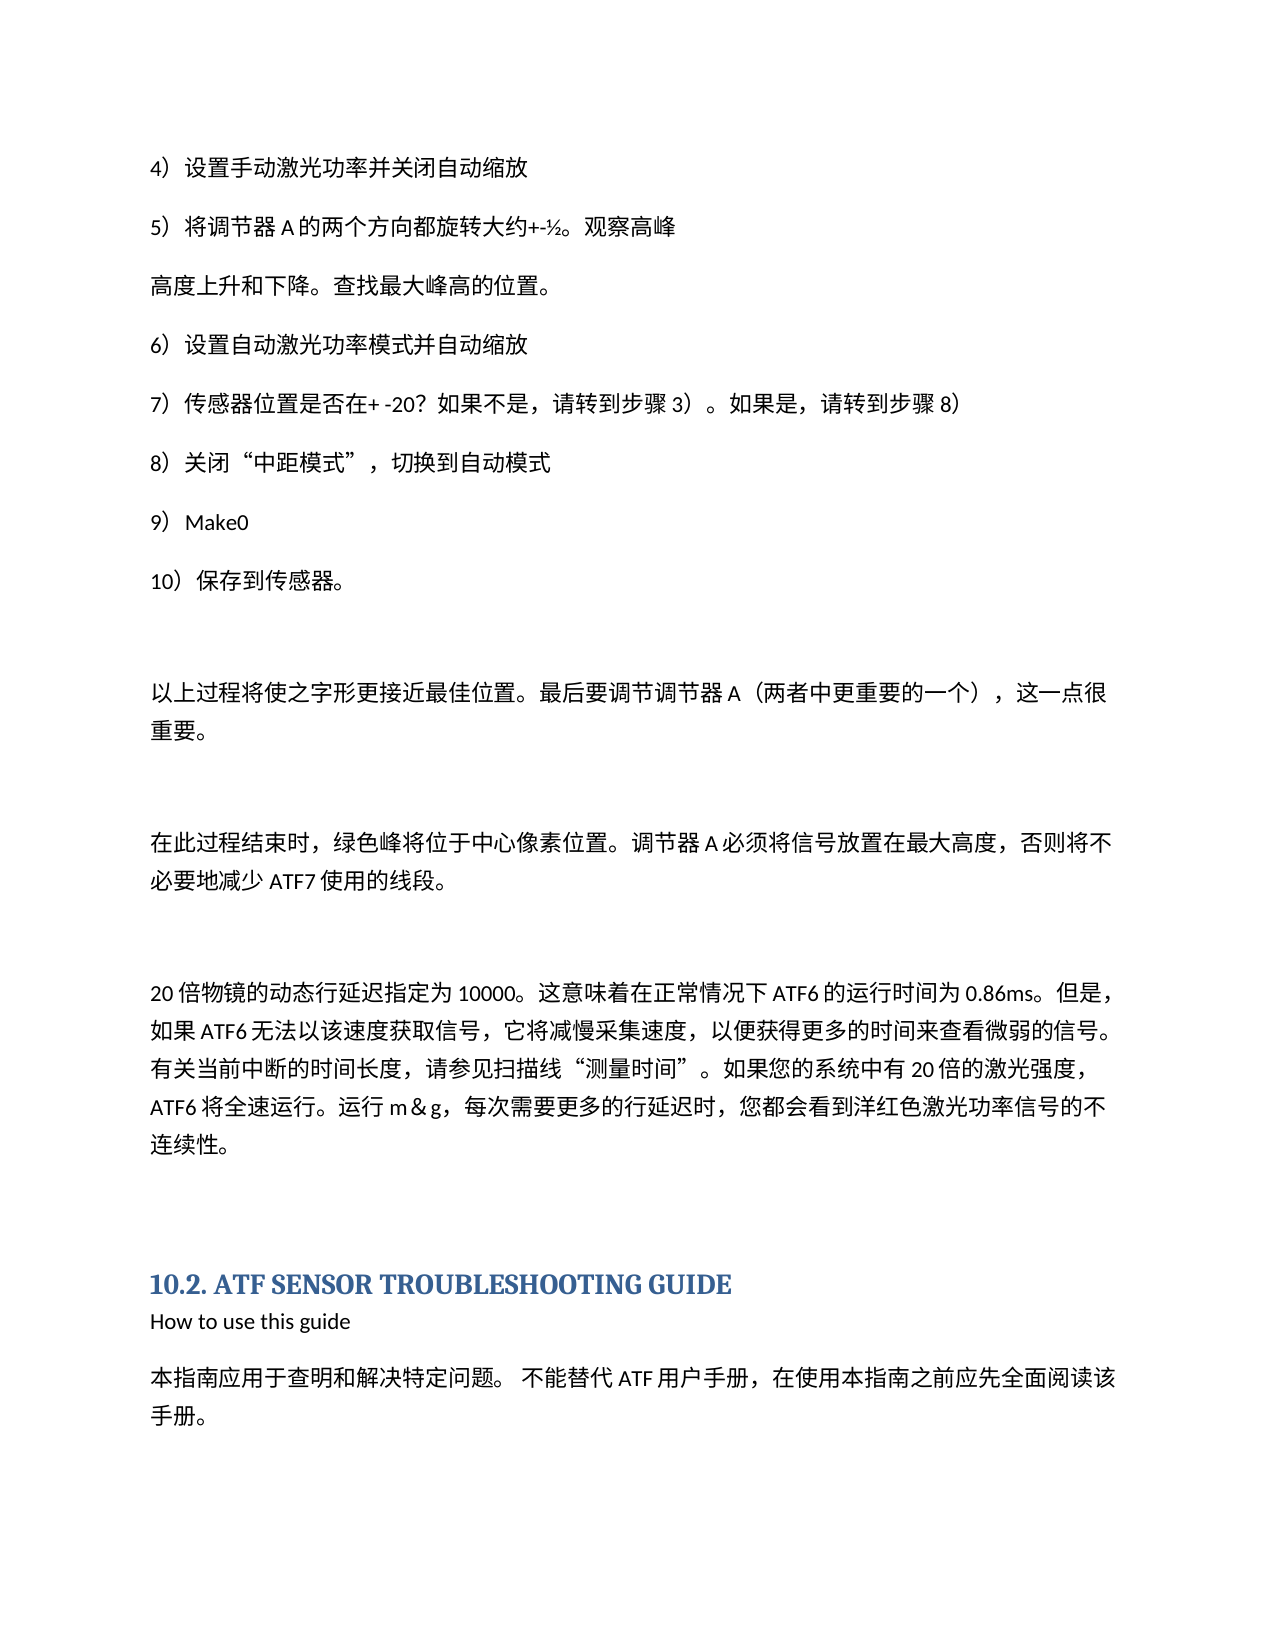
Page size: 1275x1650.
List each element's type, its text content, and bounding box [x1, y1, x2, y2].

text 在此过程结束时，绿色峰将位于中心像素位置。调节器A必须将信号放置在最大高度，否则将不必要地减少ATF7使用的线段。 [150, 825, 1125, 896]
text 6）设置自动激光功率模式并自动缩放 [150, 327, 1125, 360]
subtitle 10.2. ATF SENSOR TROUBLESHOOTING GUIDE [150, 1268, 1125, 1302]
text How to use this guide [150, 1307, 1125, 1335]
text 9）Make0 [150, 504, 1125, 537]
text 20倍物镜的动态行延迟指定为10000。这意味着在正常情况下ATF6的运行时间为0.86ms。但是，如果ATF6无法以该速度获取信号，它将减慢采集速度，以便获得更多的时间来查看微弱的信号。有关当前中断的时间长度，请参见扫描线“测量时间”。如果您的系统中有20倍的激光强度，ATF6将全速运行。运行m＆g，每次需要更多的行延迟时，您都会看到洋红色激光功率信号的不连续性。 [150, 975, 1125, 1161]
text 本指南应用于查明和解决特定问题。 不能替代ATF用户手册，在使用本指南之前应先全面阅读该手册。 [150, 1360, 1125, 1431]
text 以上过程将使之字形更接近最佳位置。最后要调节调节器A（两者中更重要的一个），这一点很重要。 [150, 675, 1125, 746]
text 4）设置手动激光功率并关闭自动缩放 [150, 150, 1125, 183]
text 10）保存到传感器。 [150, 563, 1125, 596]
text 5）将调节器A的两个方向都旋转大约+-½。观察高峰 [150, 209, 1125, 242]
text 7）传感器位置是否在+ -20？如果不是，请转到步骤3）。如果是，请转到步骤8） [150, 386, 1125, 419]
text 高度上升和下降。查找最大峰高的位置。 [150, 268, 1125, 301]
text 8）关闭“中距模式”，切换到自动模式 [150, 445, 1125, 478]
